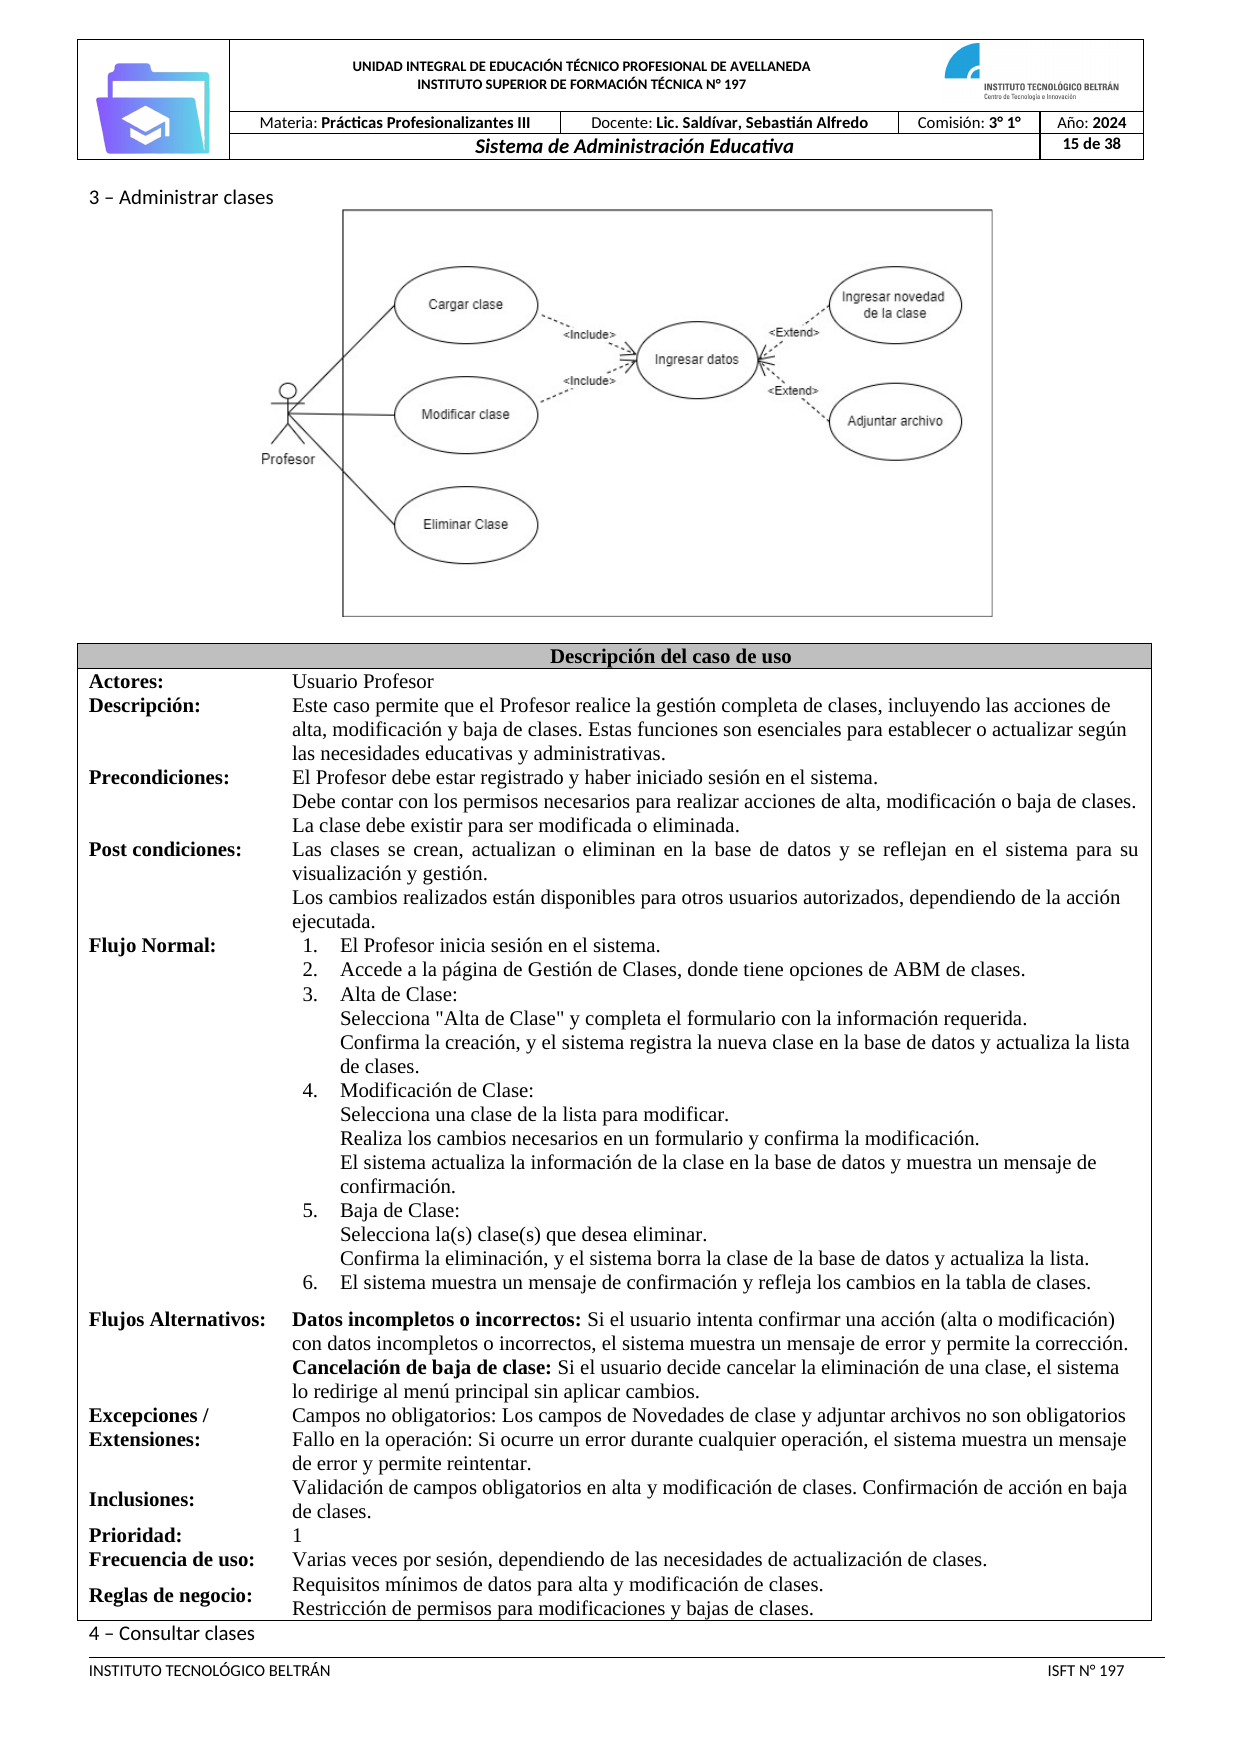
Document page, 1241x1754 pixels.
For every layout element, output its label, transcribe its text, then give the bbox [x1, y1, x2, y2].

table_cell Requisitos mínimos de datos para alta y modificación de clases. Restricción de permisos para modificaciones y bajas de clases. [281, 1571, 1151, 1619]
table_cell Validación de campos obligatorios en alta y modificación de clases. Confirmación de acción en baja de clases. [281, 1475, 1151, 1523]
table_cell Inclusiones: [78, 1475, 281, 1523]
table_cell Descripción: [78, 693, 281, 765]
table_cell 1 [281, 1523, 1151, 1547]
text 4 – Consultar clases [89, 1621, 1165, 1646]
table_header Descripción del caso de uso [78, 644, 1151, 668]
picture [941, 40, 1121, 103]
table_cell Flujos Alternativos: [78, 1307, 281, 1403]
table_cell Datos incompletos o incorrectos: Si el usuario intenta confirmar una acción (alta o modificación) con datos incompletos o incorrectos, el sistema muestra un mensaje de error y permite la corrección. Cancelación de baja de clase: Si el usuario decide cancelar la eliminación de una clase, el sistema lo redirige al menú principal sin aplicar cambios. [281, 1307, 1151, 1403]
table_cell Las clases se crean, actualizan o eliminan en la base de datos y se reflejan en el sistema para su visualización y gestión. Los cambios realizados están disponibles para otros usuarios autorizados, dependiendo de la acción ejecutada. [281, 837, 1151, 933]
table_cell Campos no obligatorios: Los campos de Novedades de clase y adjuntar archivos no son obligatorios Fallo en la operación: Si ocurre un error durante cualquier operación, el sistema muestra un mensaje de error y permite reintentar. [281, 1403, 1151, 1475]
picture [88, 53, 214, 154]
picture [261, 209, 993, 617]
table_cell El Profesor debe estar registrado y haber iniciado sesión en el sistema. Debe contar con los permisos necesarios para realizar acciones de alta, modificación o baja de clases. La clase debe existir para ser modificada o eliminada. [281, 765, 1151, 837]
table_cell Precondiciones: [78, 765, 281, 837]
table_cell Este caso permite que el Profesor realice la gestión completa de clases, incluyendo las acciones de alta, modificación y baja de clases. Estas funciones son esenciales para establecer o actualizar según las necesidades educativas y administrativas. [281, 693, 1151, 765]
table_cell Frecuencia de uso: [78, 1548, 281, 1571]
table_cell Post condiciones: [78, 837, 281, 933]
table_cell El Profesor inicia sesión en el sistema. Accede a la página de Gestión de Clases, donde tiene opciones de ABM de clases. Alta de Clase: Selecciona "Alta de Clase" y completa el formulario con la información requerida. Confirma la creación, y el sistema registra la nueva clase en la base de datos y actualiza la lista de clases. Modificación de Clase: Selecciona una clase de la lista para modificar. Realiza los cambios necesarios en un formulario y confirma la modificación. El sistema actualiza la información de la clase en la base de datos y muestra un mensaje de confirmación. Baja de Clase: Selecciona la(s) clase(s) que desea eliminar. Confirma la eliminación, y el sistema borra la clase de la base de datos y actualiza la lista. El sistema muestra un mensaje de confirmación y refleja los cambios en la tabla de clases. [281, 933, 1151, 1307]
table_cell Varias veces por sesión, dependiendo de las necesidades de actualización de clases. [281, 1548, 1151, 1571]
table_cell Usuario Profesor [281, 669, 1151, 693]
table_cell Actores: [78, 669, 281, 693]
text 3 – Administrar clases [89, 184, 1165, 209]
table_cell Flujo Normal: [78, 933, 281, 1307]
table_cell Prioridad: [78, 1523, 281, 1547]
table_cell Excepciones / Extensiones: [78, 1403, 281, 1475]
table_cell Reglas de negocio: [78, 1571, 281, 1619]
